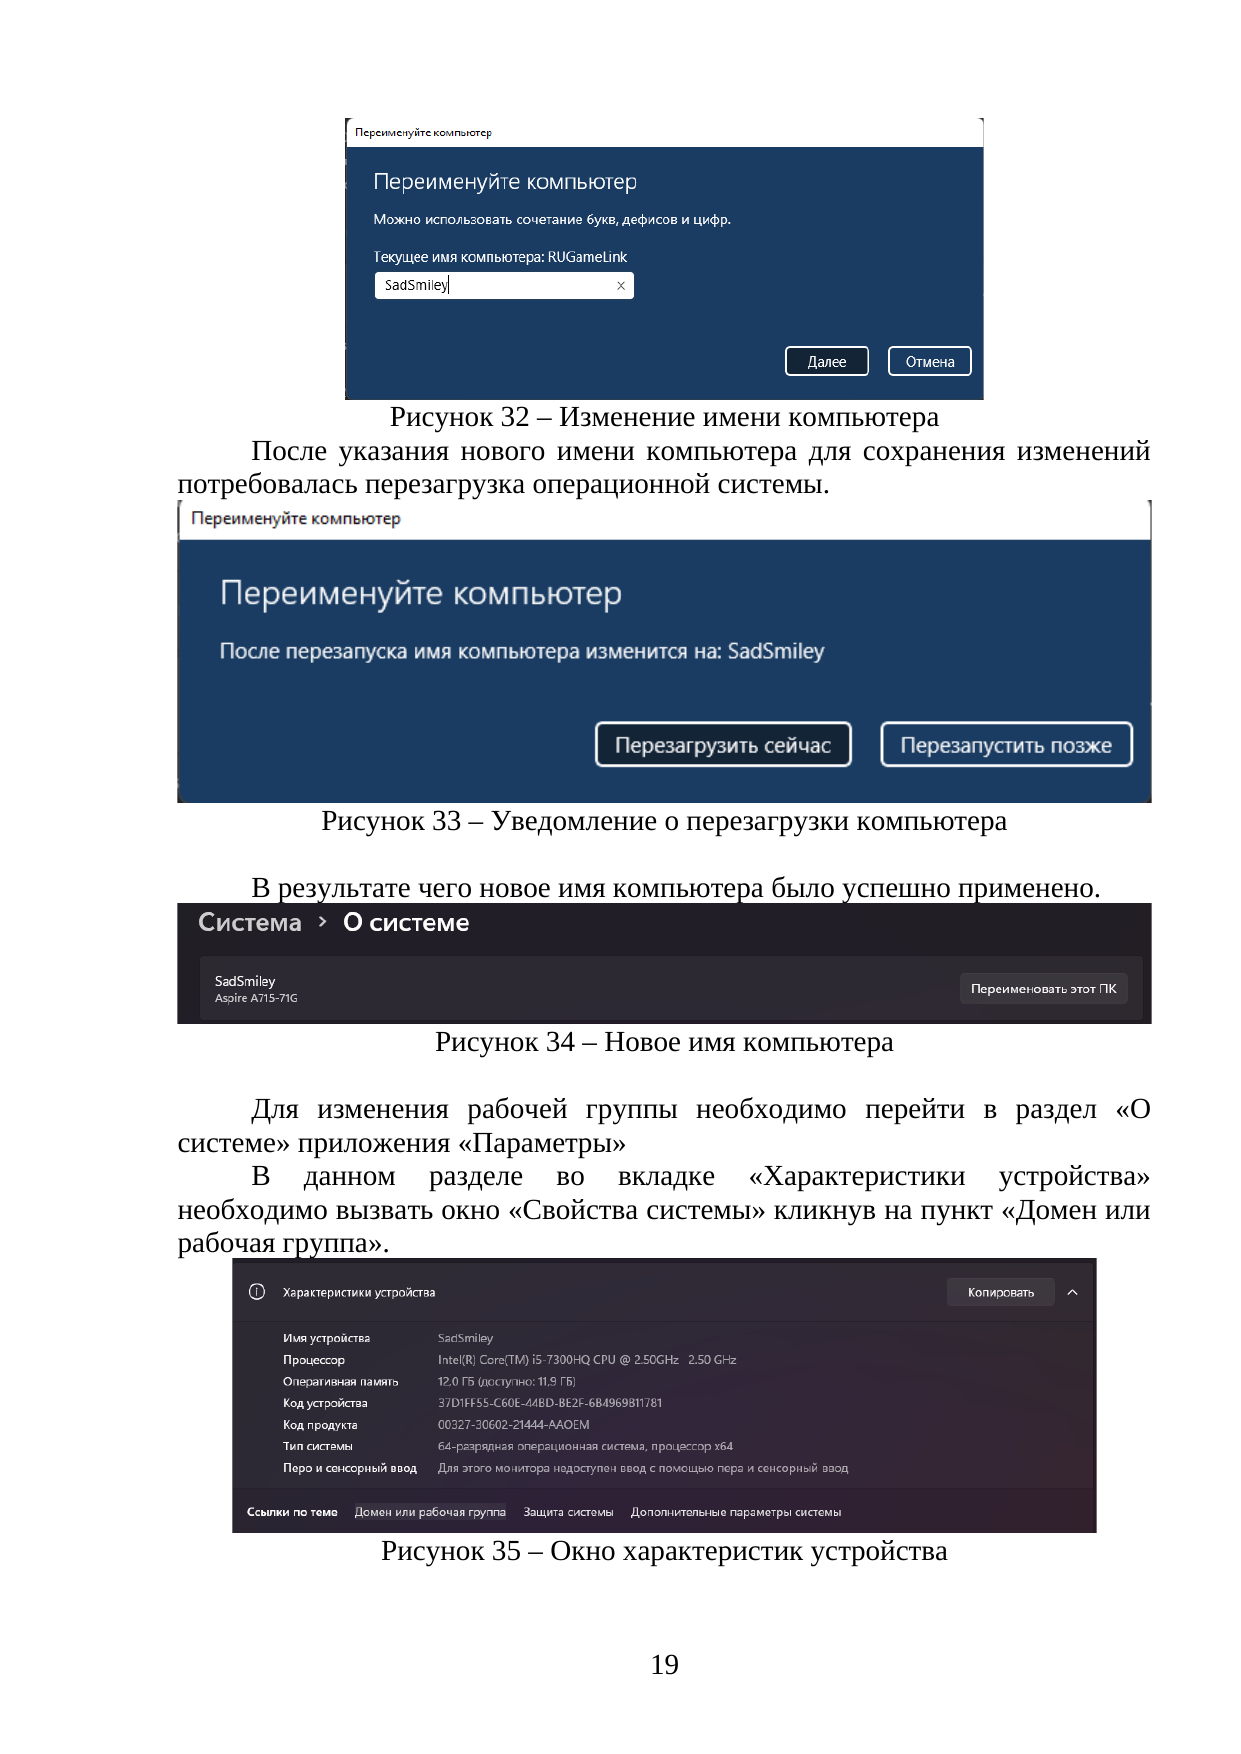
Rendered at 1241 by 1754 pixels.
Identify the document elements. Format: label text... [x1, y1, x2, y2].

text В результате чего новое имя компьютера было успешно применено. [177, 870, 1152, 903]
text Рисунок 35 – Окно характеристик устройства [177, 1533, 1152, 1566]
text Для изменения рабочей группы необходимо перейти в раздел «О системе» приложения «Параметры» [177, 1091, 1152, 1158]
picture [232, 1258, 1097, 1533]
picture [177, 500, 1152, 803]
text Рисунок 32 – Изменение имени компьютера [177, 399, 1152, 433]
text В данном разделе во вкладке «Характеристики устройства» необходимо вызвать окно «Свойства системы» кликнув на пункт «Домен или рабочая группа». [177, 1158, 1152, 1259]
text После указания нового имени компьютера для сохранения изменений потребовалась перезагрузка операционной системы. [177, 433, 1152, 500]
picture [177, 903, 1152, 1024]
text Рисунок 33 – Уведомление о перезагрузки компьютера [177, 803, 1152, 836]
text Рисунок 34 – Новое имя компьютера [177, 1024, 1152, 1058]
picture [345, 118, 984, 400]
